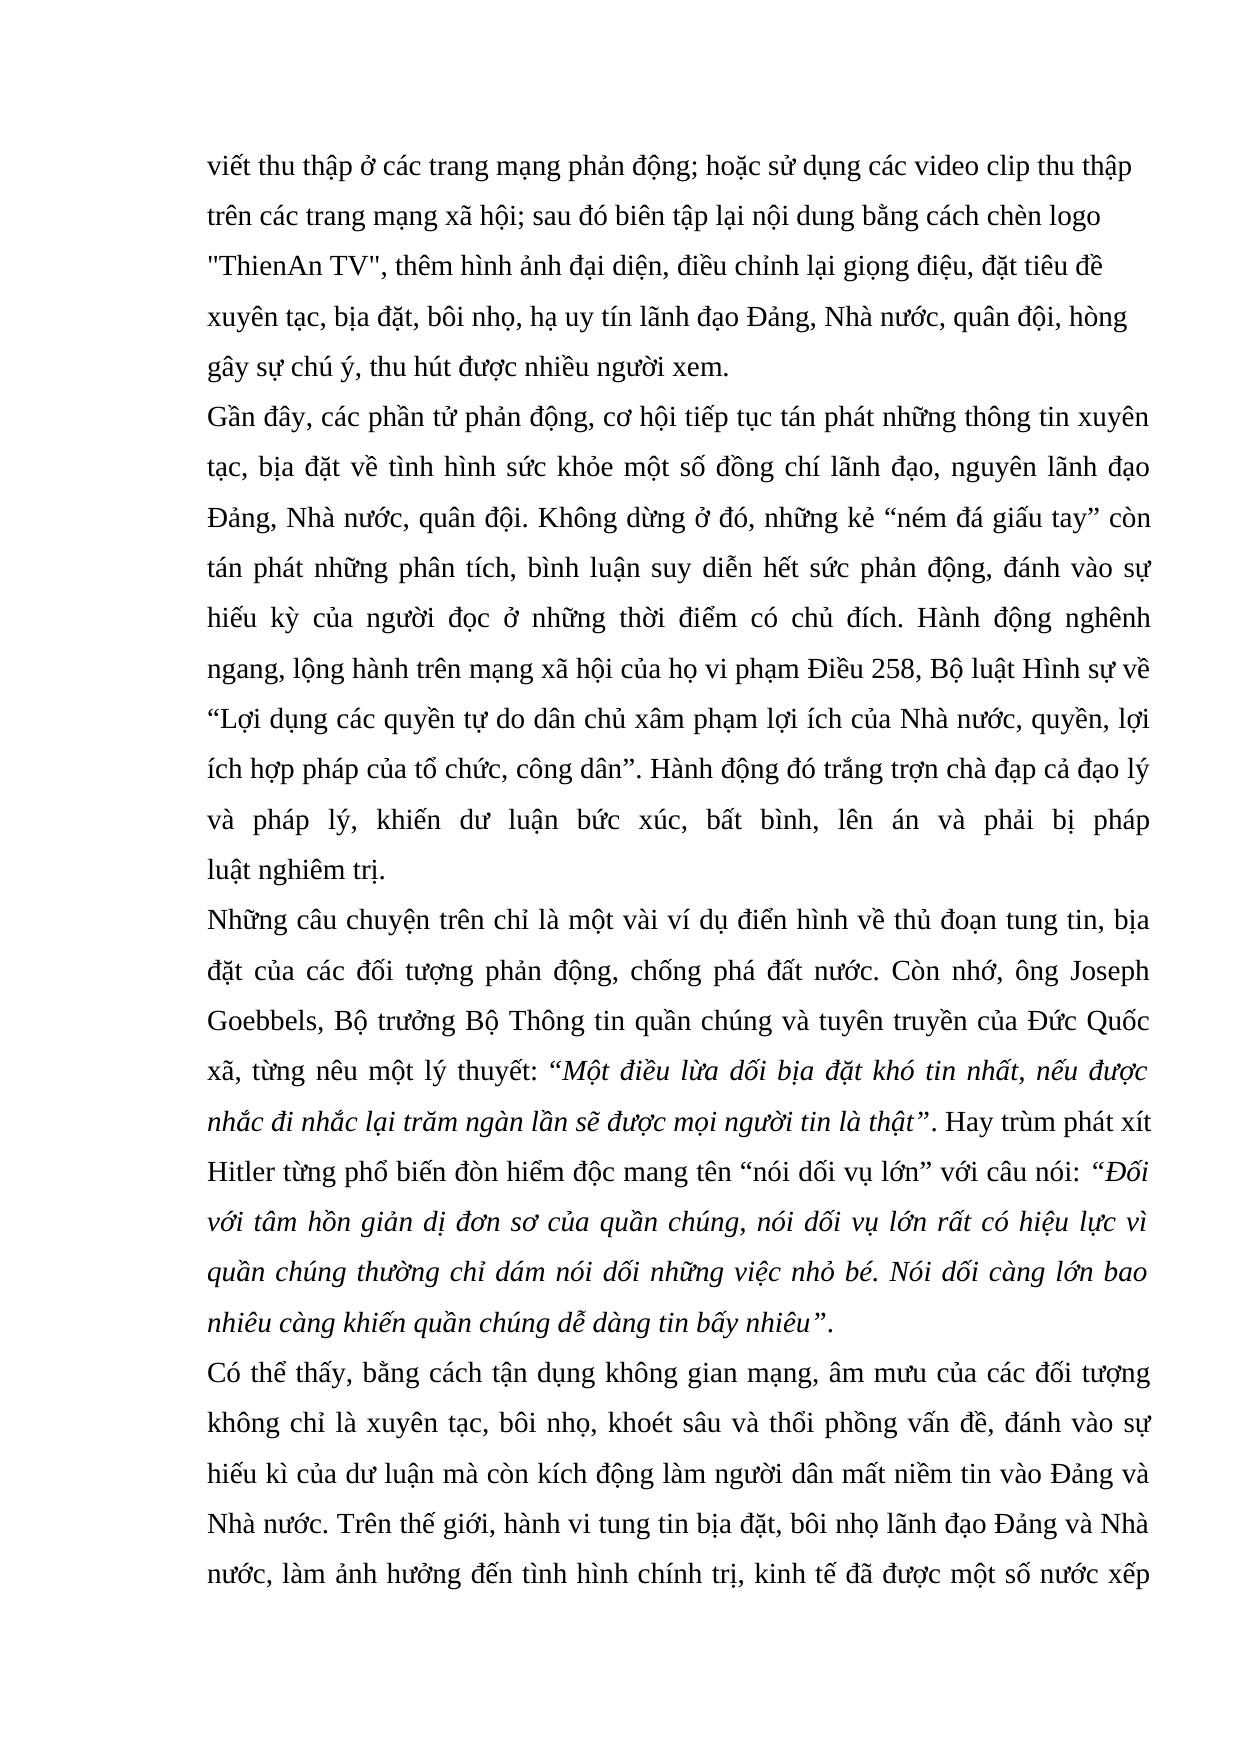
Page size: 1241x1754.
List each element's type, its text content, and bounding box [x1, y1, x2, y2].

text Những câu chuyện trên chỉ là một vài ví dụ điển hình về thủ đoạn tung tin, bịa đặt của các đối tượng phản động, chống phá đất nước. Còn nhớ, ông Joseph Goebbels, Bộ trưởng Bộ Thông tin quần chúng và tuyên truyền của Đức Quốc xã, từng nêu một lý thuyết: “Một điều lừa dối bịa đặt khó tin nhất, nếu được nhắc đi nhắc lại trăm ngàn lần sẽ được mọi người tin là thật”. Hay trùm phát xít Hitler từng phổ biến đòn hiểm độc mang tên “nói dối vụ lớn” với câu nói: “Đối với tâm hồn giản dị đơn sơ của quần chúng, nói dối vụ lớn rất có hiệu lực vì quần chúng thường chỉ dám nói dối những việc nhỏ bé. Nói dối càng lớn bao nhiêu càng khiến quần chúng dễ dàng tin bấy nhiêu”. [207, 902, 1152, 1338]
text Gần đây, các phần tử phản động, cơ hội tiếp tục tán phát những thông tin xuyên tạc, bịa đặt về tình hình sức khỏe một số đồng chí lãnh đạo, nguyên lãnh đạo Đảng, Nhà nước, quân đội. Không dừng ở đó, những kẻ “ném đá giấu tay” còn tán phát những phân tích, bình luận suy diễn hết sức phản động, đánh vào sự hiếu kỳ của người đọc ở những thời điểm có chủ đích. Hành động nghênh ngang, lộng hành trên mạng xã hội của họ vi phạm Điều 258, Bộ luật Hình sự về “Lợi dụng các quyền tự do dân chủ xâm phạm lợi ích của Nhà nước, quyền, lợi ích hợp pháp của tổ chức, công dân”. Hành động đó trắng trợn chà đạp cả đạo lý và pháp lý, khiến dư luận bức xúc, bất bình, lên án và phải bị pháp luật nghiêm trị. [207, 399, 1152, 886]
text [207, 1355, 1152, 1590]
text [207, 148, 1152, 382]
